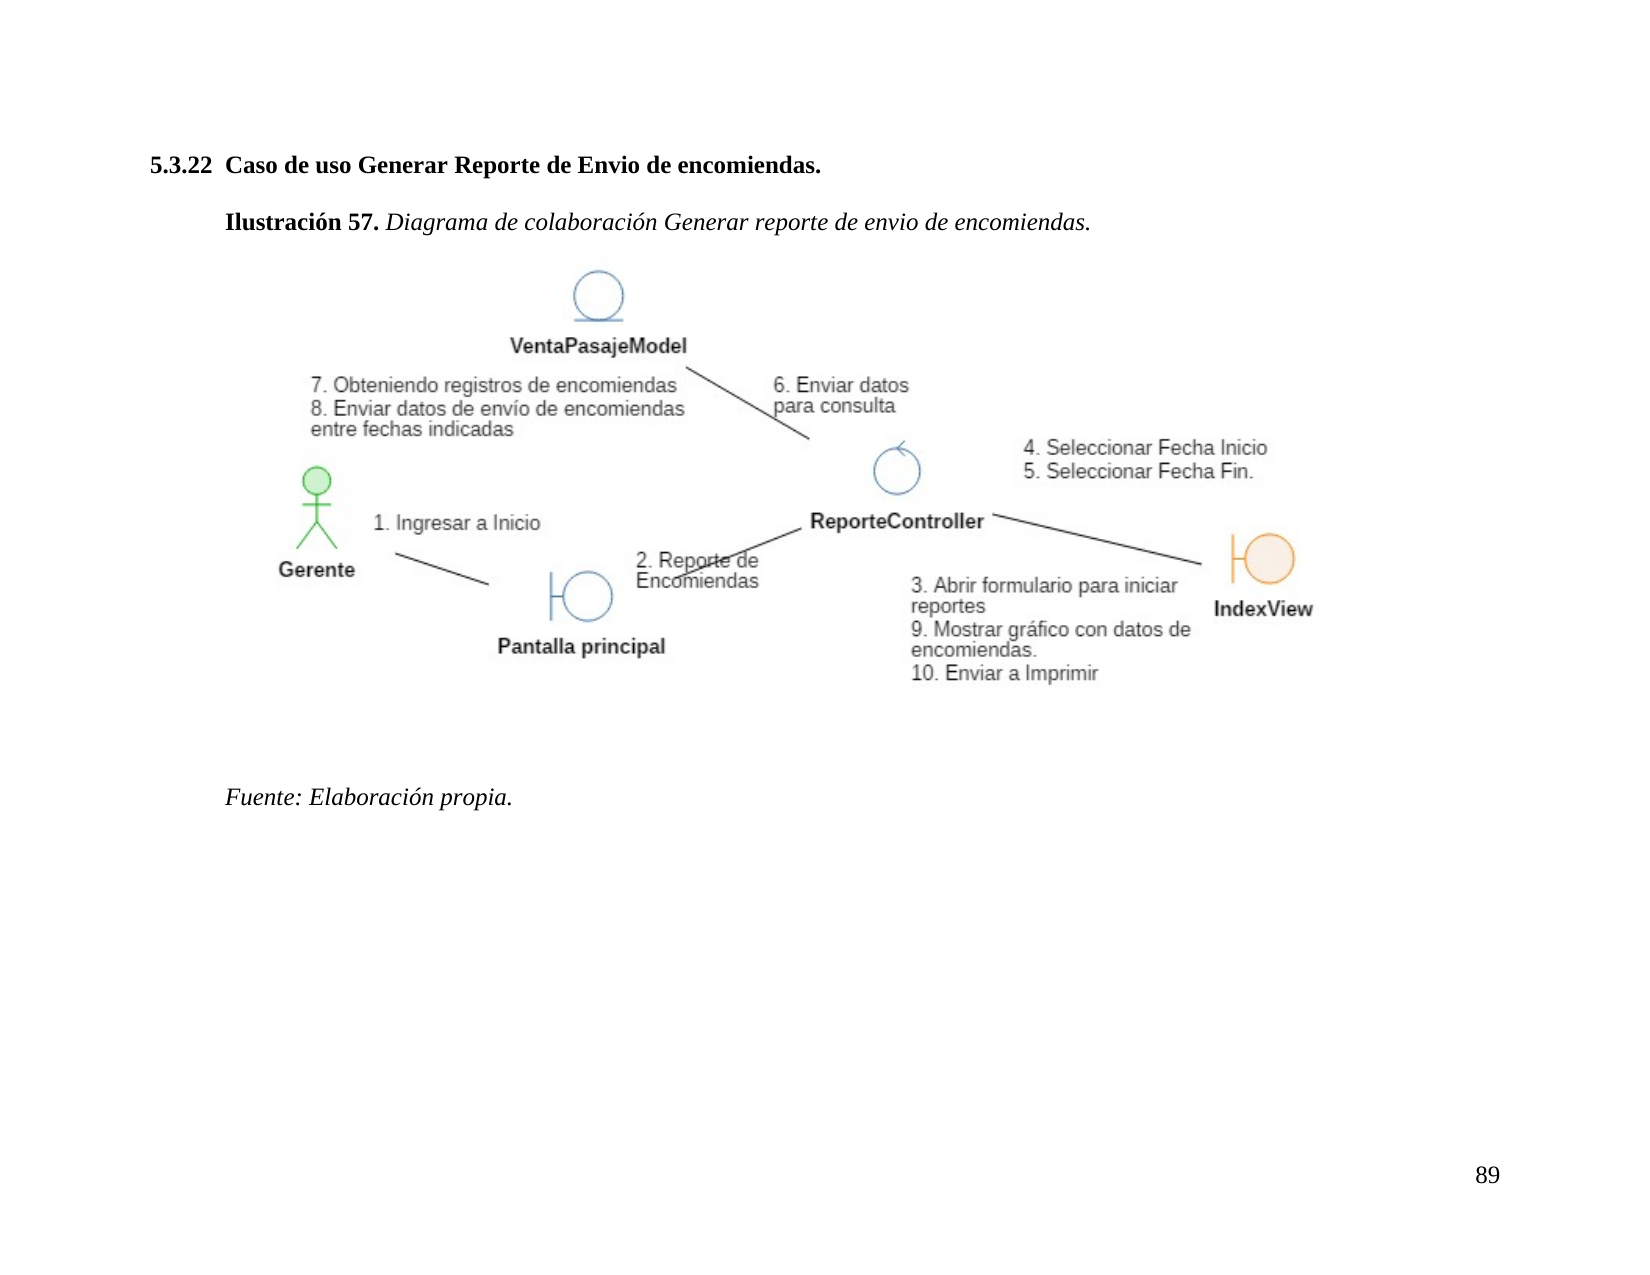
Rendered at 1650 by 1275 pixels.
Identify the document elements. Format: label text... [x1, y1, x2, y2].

picture [225, 250, 1385, 754]
text Fuente: Elaboración propia. [150, 782, 1500, 811]
text Ilustración 57. Diagrama de colaboración Generar reporte de envio de encomiendas. [150, 207, 1500, 236]
subtitle Caso de uso Generar Reporte de Envio de encomiendas. [150, 150, 1500, 179]
